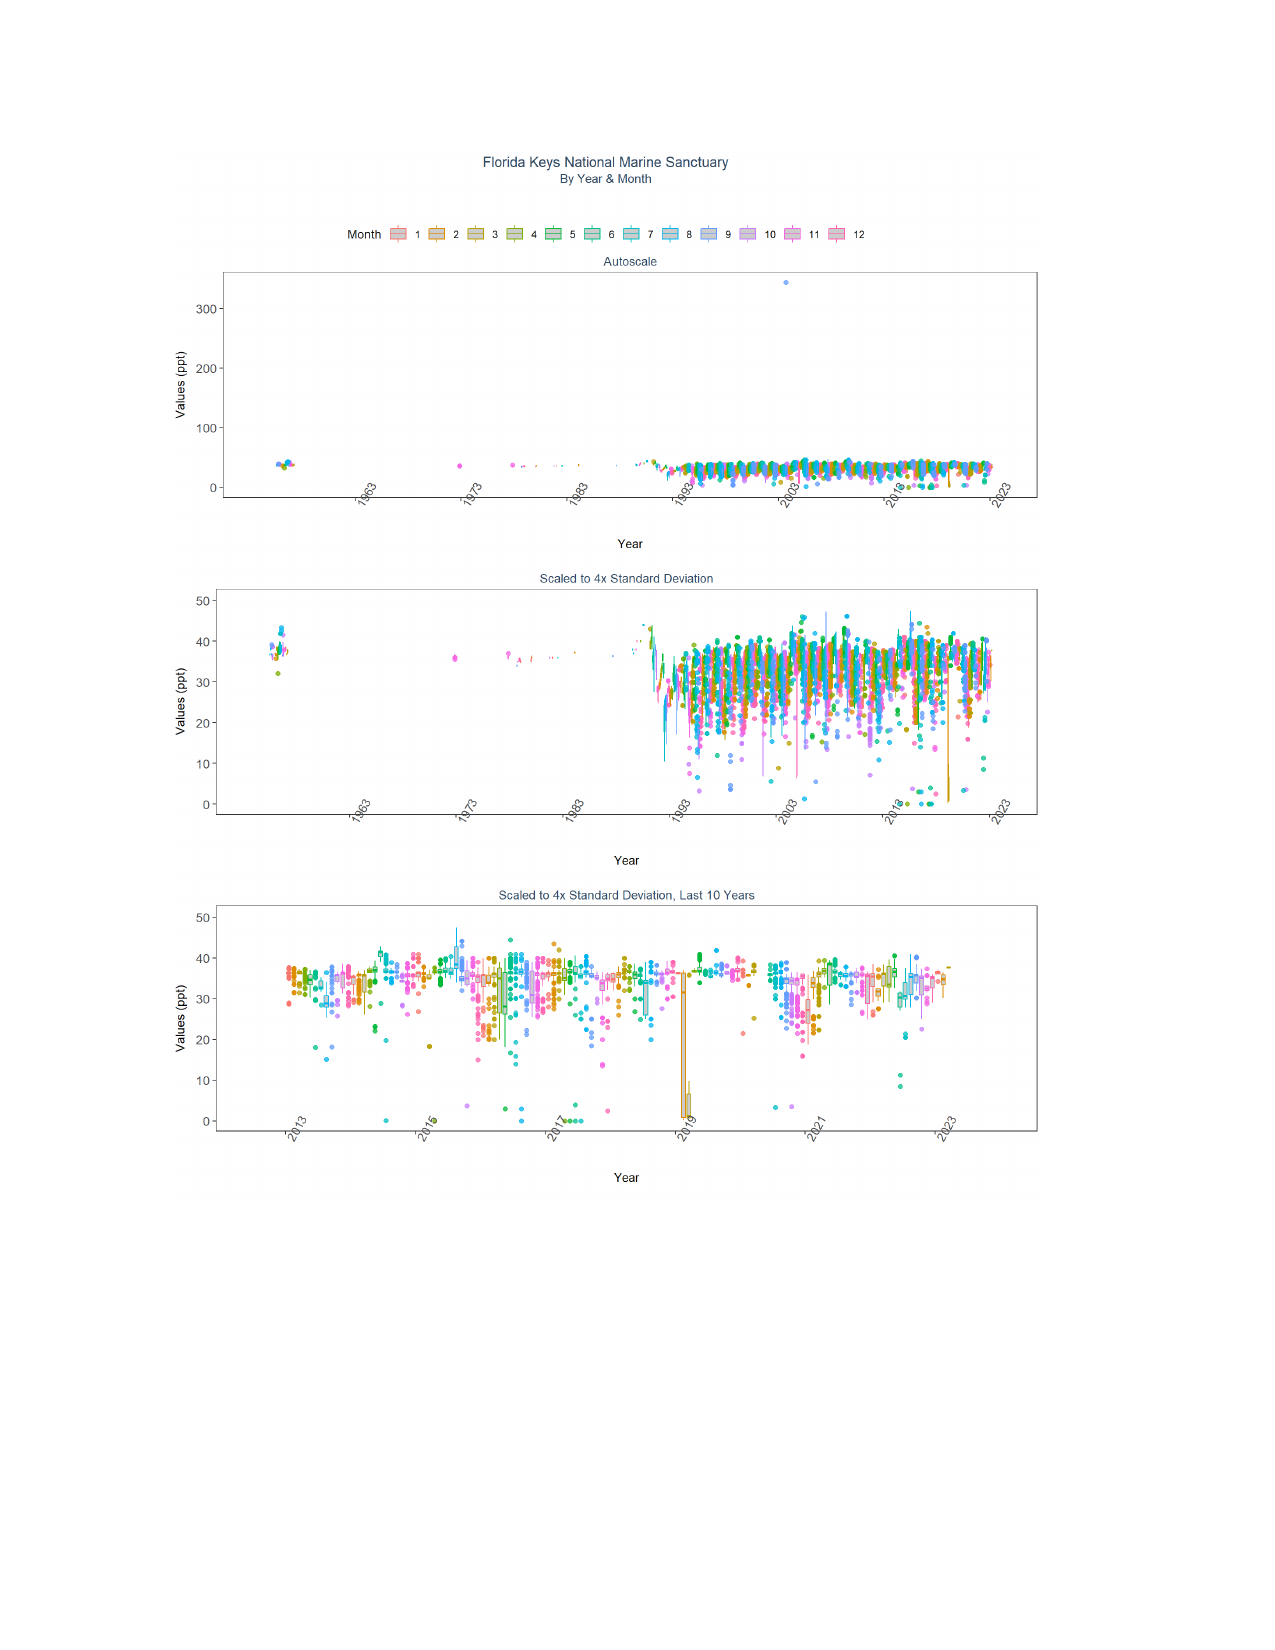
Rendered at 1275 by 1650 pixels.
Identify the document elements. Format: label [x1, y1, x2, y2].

picture [168, 150, 1044, 1200]
